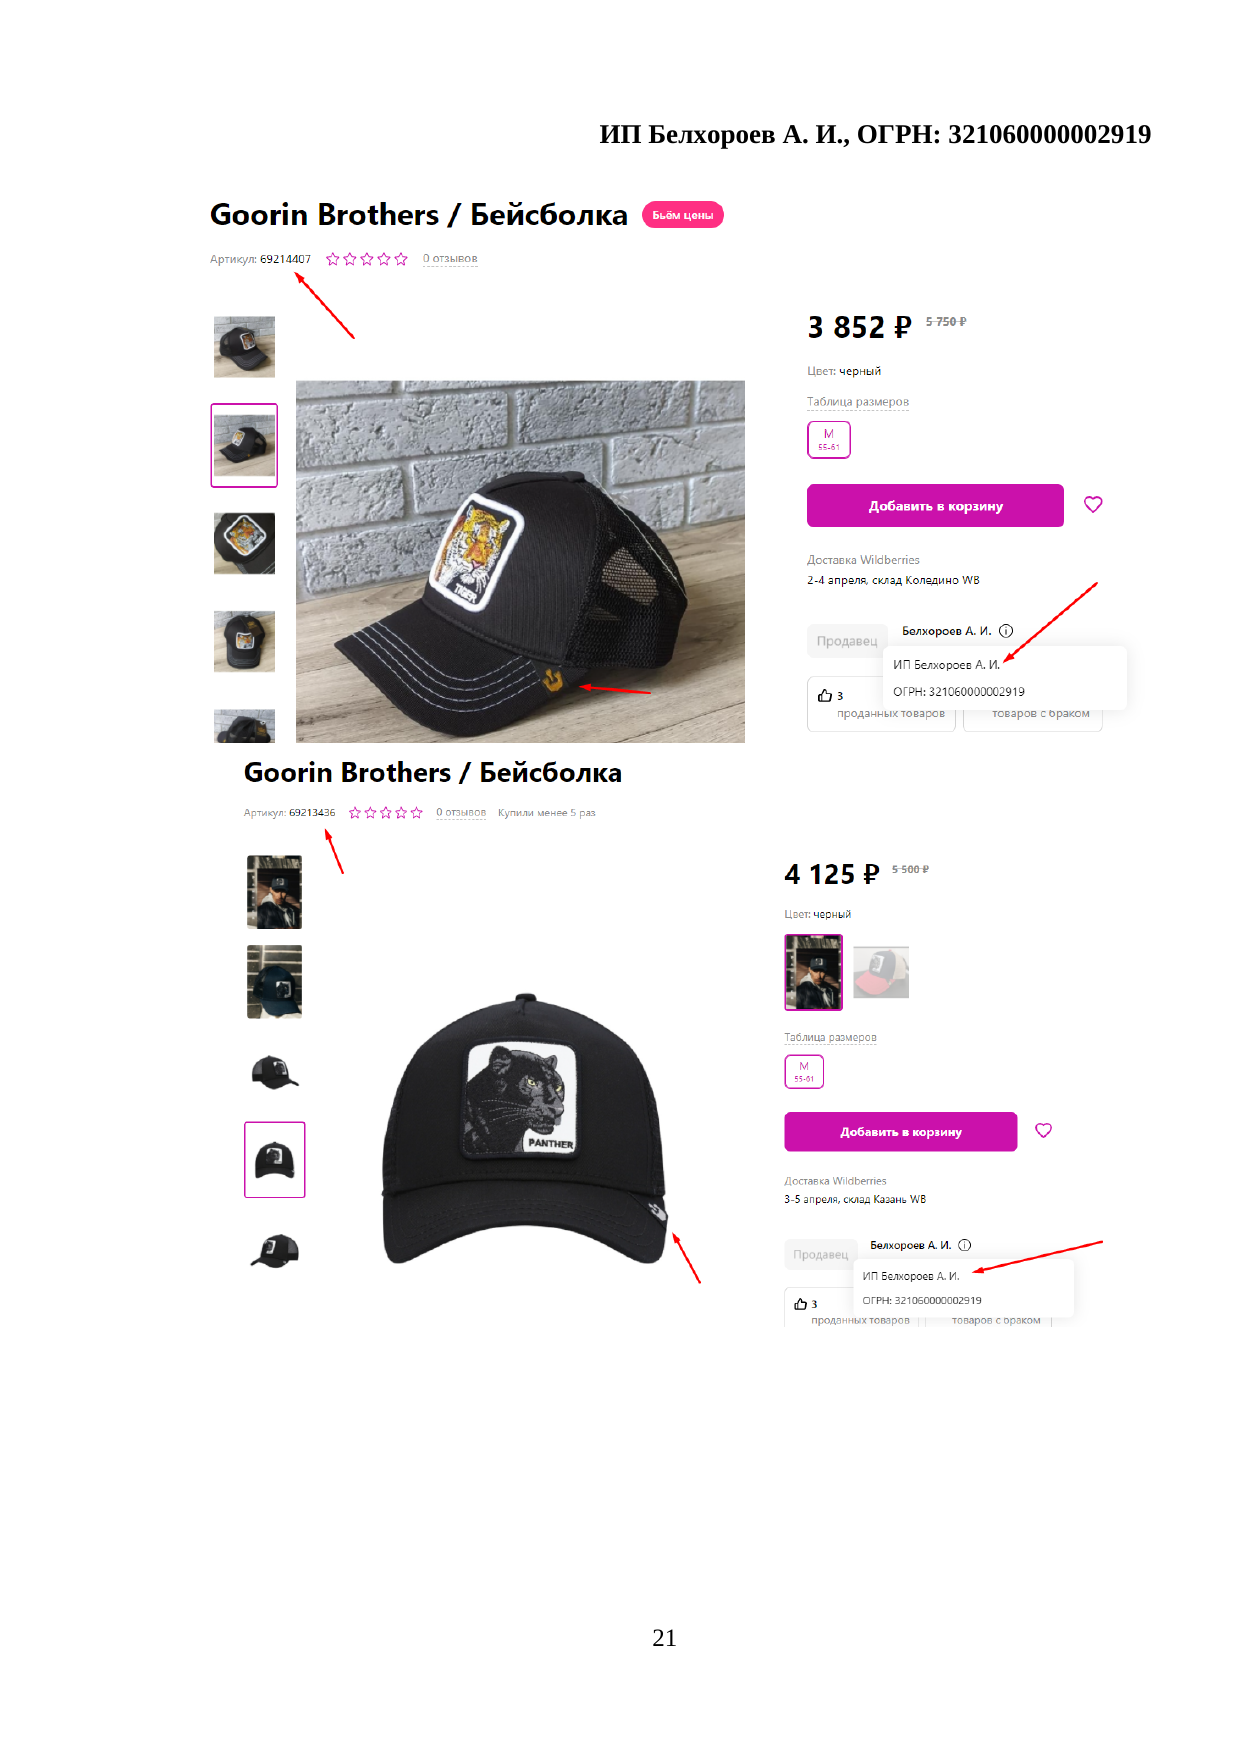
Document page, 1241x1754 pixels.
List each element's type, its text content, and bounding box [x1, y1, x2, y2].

text ИП Белхороев А. И., ОГРН: 321060000002919 [177, 118, 1152, 149]
picture [177, 189, 1152, 743]
picture [177, 747, 1152, 1327]
